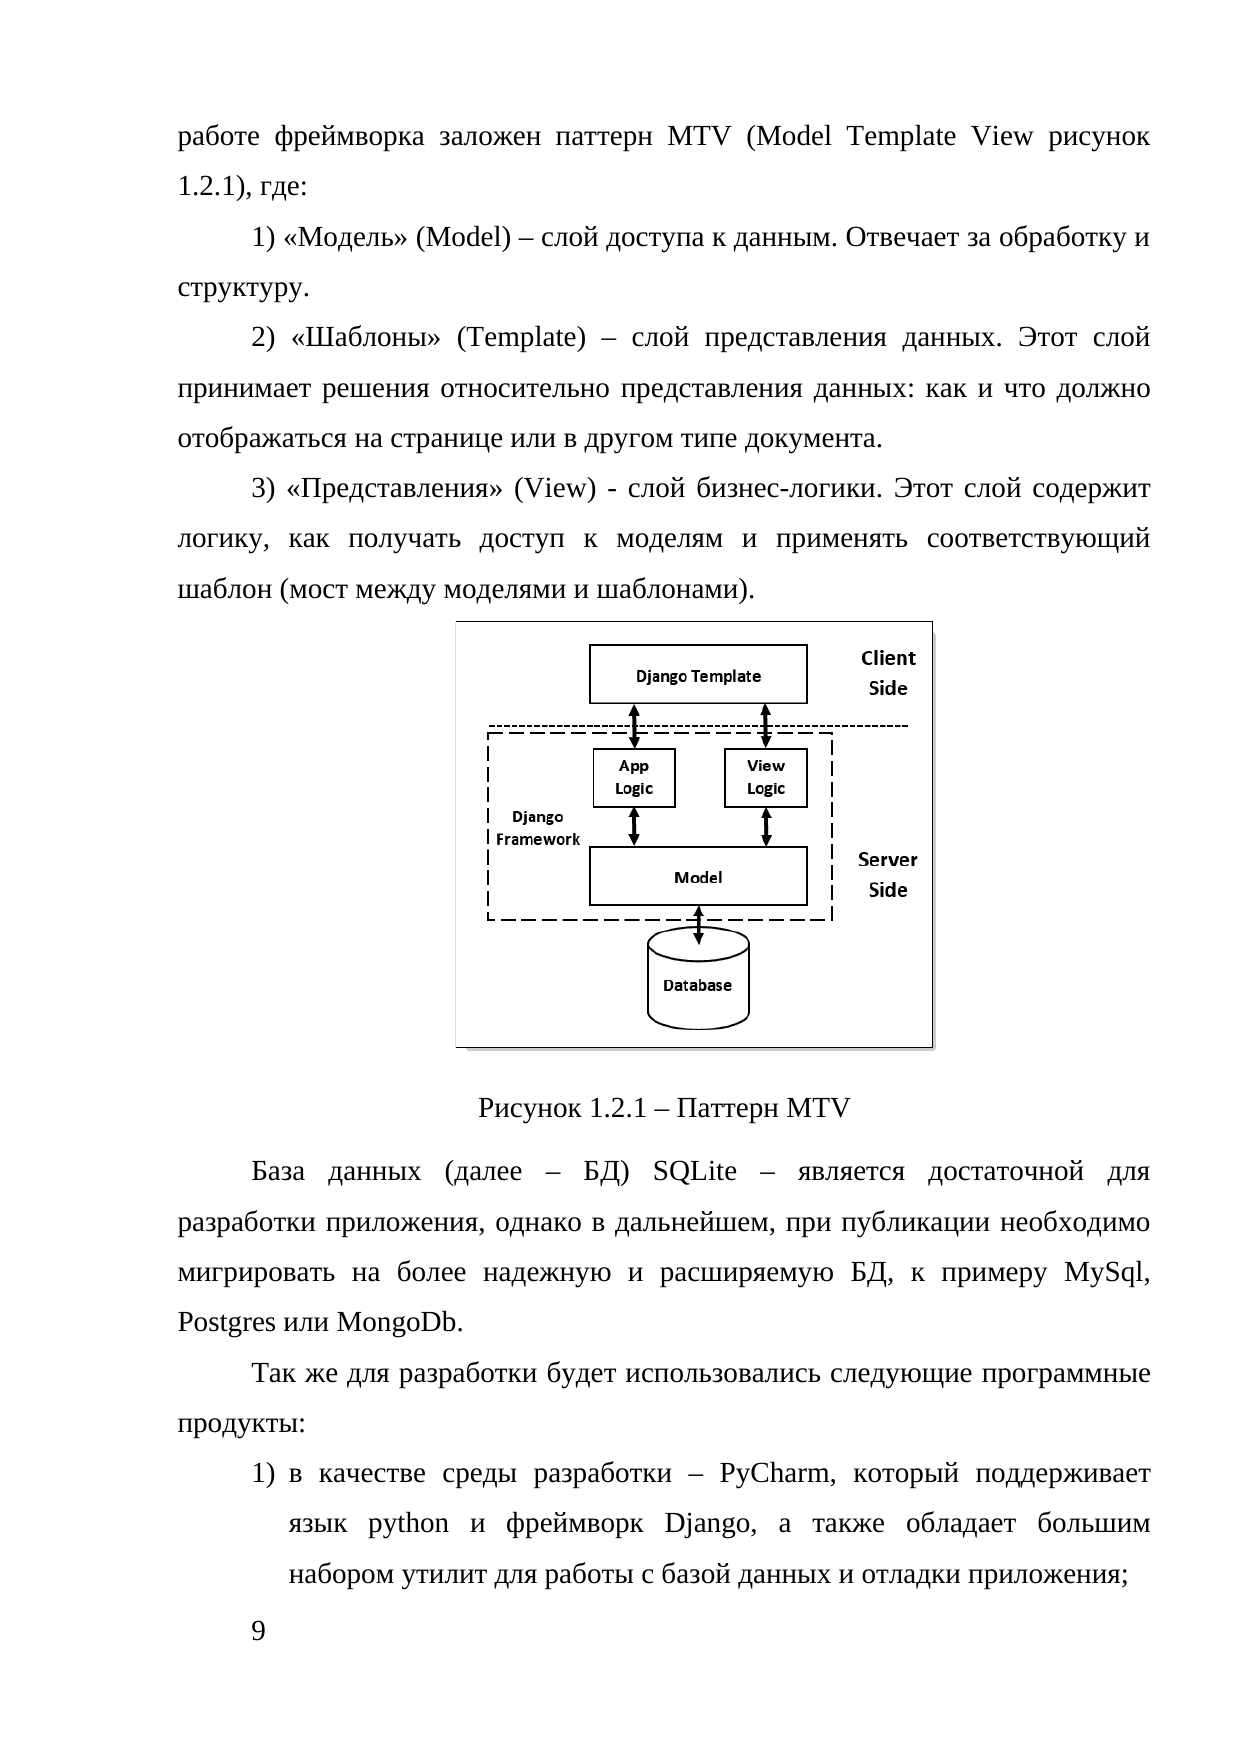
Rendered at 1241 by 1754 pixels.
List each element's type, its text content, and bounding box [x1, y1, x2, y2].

picture [455, 621, 947, 1062]
text 3) «Представления» (View) - слой бизнес-логики. Этот слой содержит логику, как получать доступ к моделям и применять соответствующий шаблон (мост между моделями и шаблонами). [177, 470, 1152, 604]
text Рисунок 1.2.1 – Паттерн MTV [177, 1091, 1152, 1124]
text 1) «Модель» (Model) – слой доступа к данным. Отвечает за обработку и структуру. [177, 219, 1152, 303]
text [177, 118, 1152, 202]
list в качестве среды разработки – PyCharm, который поддерживает язык python и фреймворк Django, а также обладает большим набором утилит для работы с базой данных и отладки приложения; [251, 1455, 1152, 1589]
text 2) «Шаблоны» (Template) – слой представления данных. Этот слой принимает решения относительно представления данных: как и что должно отображаться на странице или в другом типе документа. [177, 319, 1152, 453]
text База данных (далее – БД) SQLite – является достаточной для разработки приложения, однако в дальнейшем, при публикации необходимо мигрировать на более надежную и расширяемую БД, к примеру MySql, Postgres или MongoDb. [177, 1153, 1152, 1338]
text Так же для разработки будет использовались следующие программные продукты: [177, 1355, 1152, 1438]
